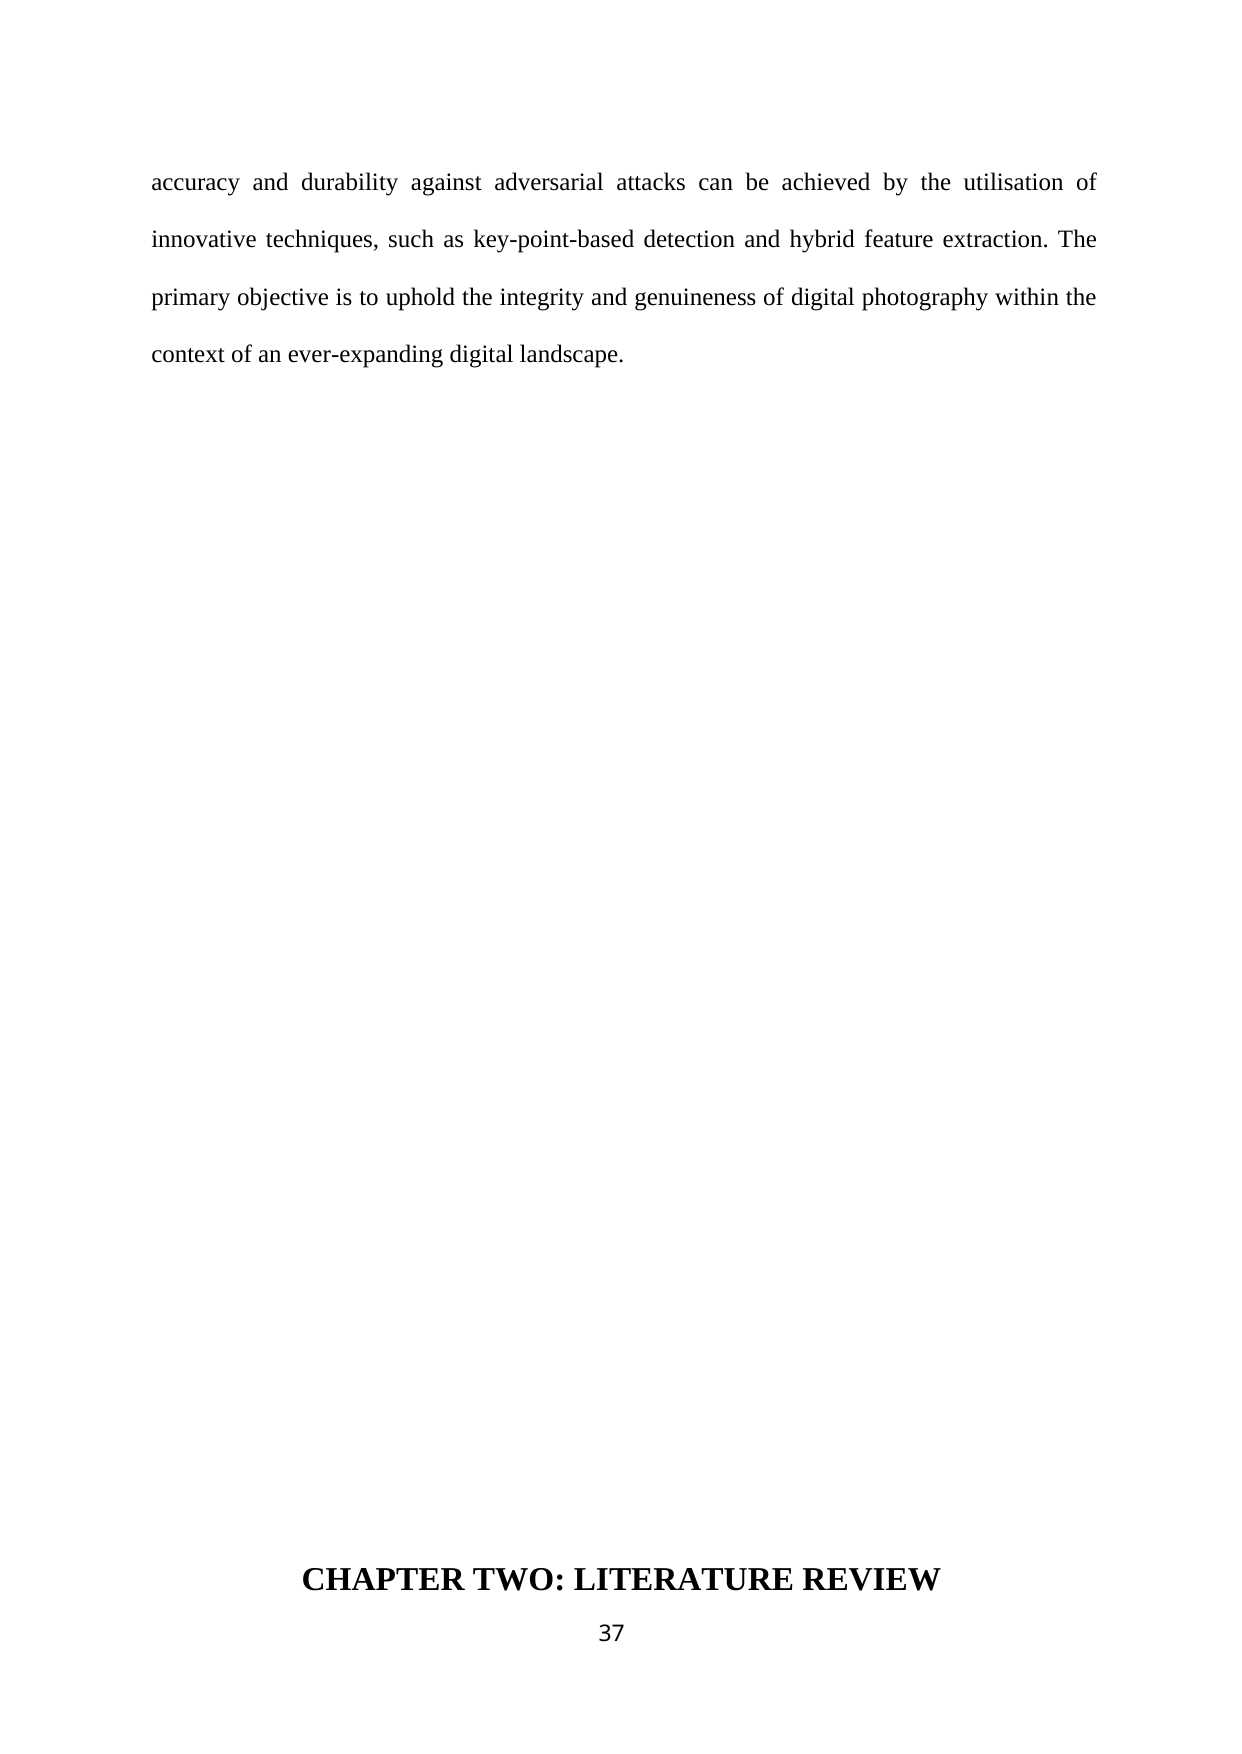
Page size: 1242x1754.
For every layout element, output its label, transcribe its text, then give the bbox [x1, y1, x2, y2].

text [113, 167, 1097, 368]
subtitle CHAPTER TWO: LITERATURE REVIEW [299, 1559, 943, 1598]
